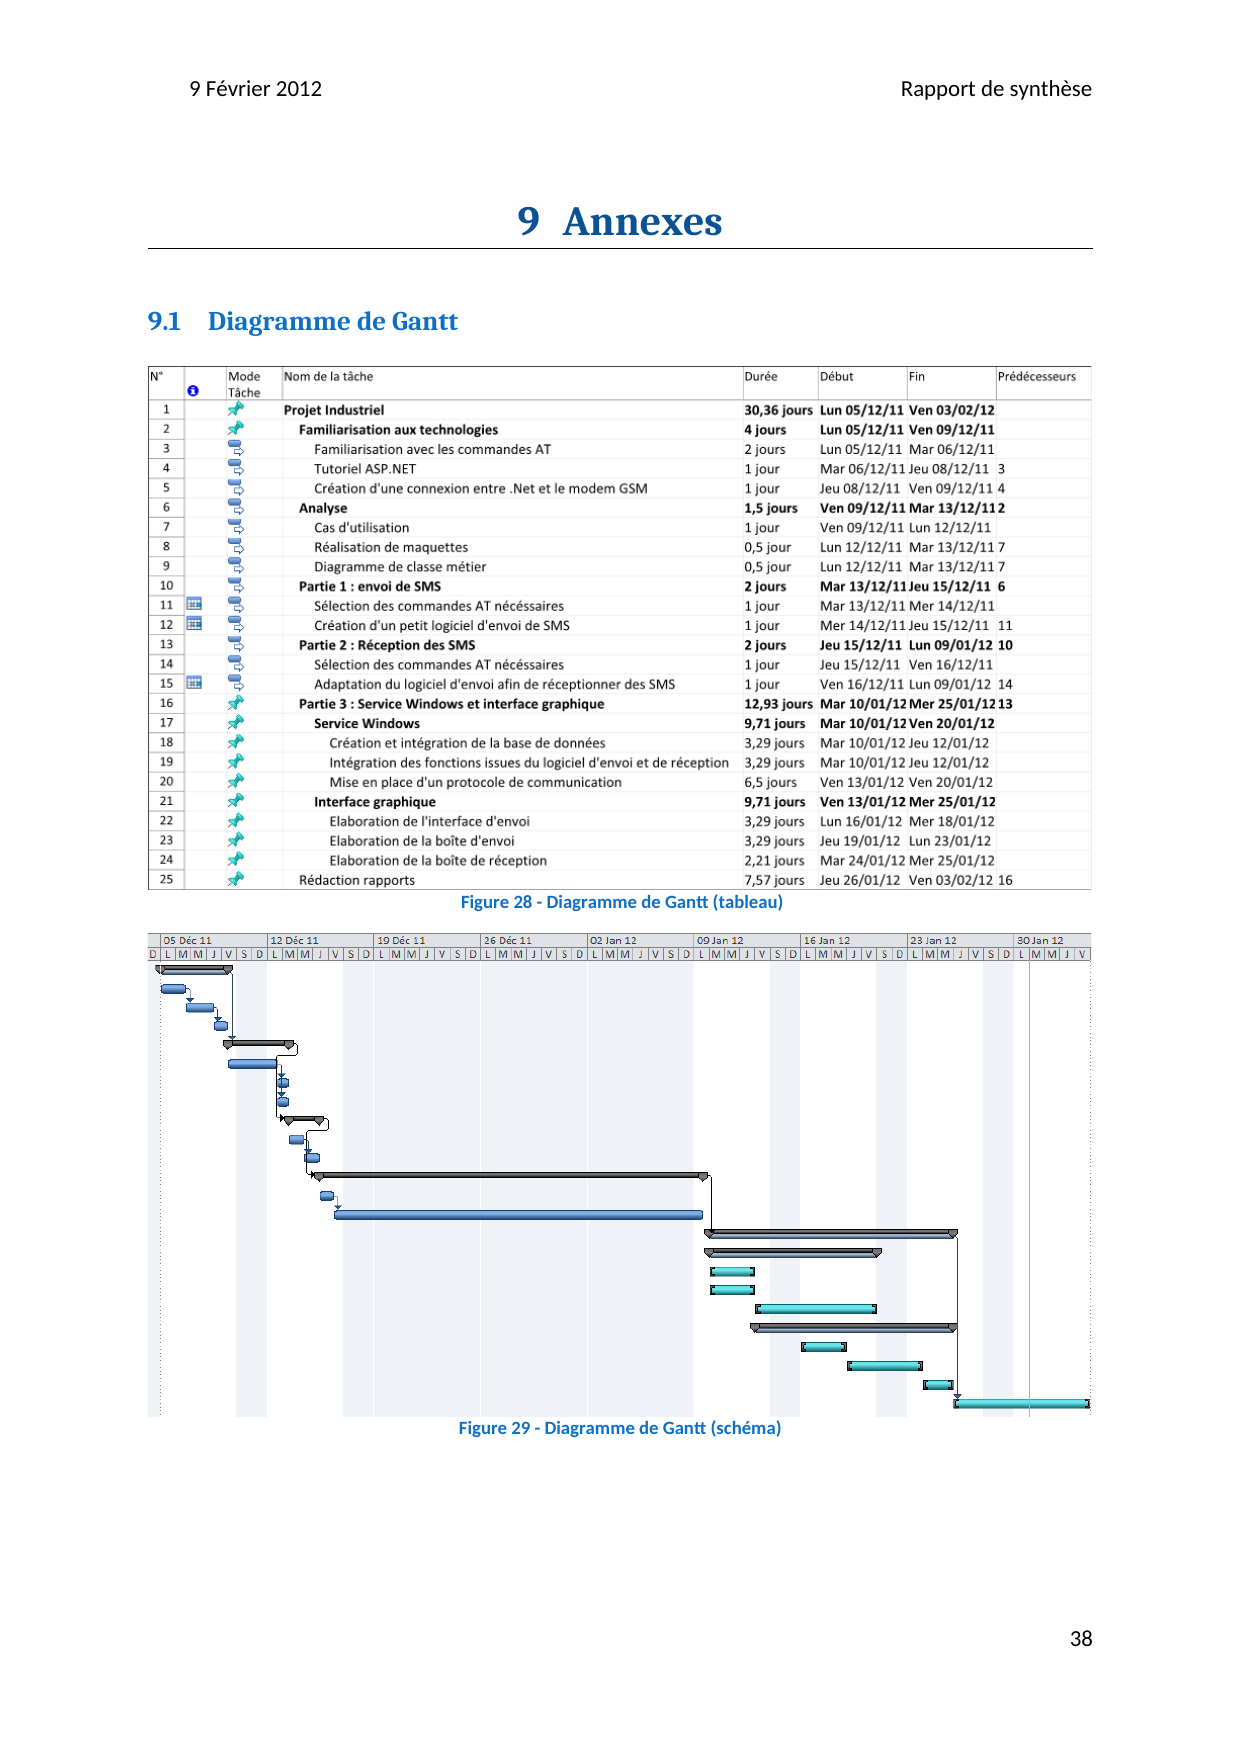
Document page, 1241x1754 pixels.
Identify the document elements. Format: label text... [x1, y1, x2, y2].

subtitle Annexes [148, 198, 1093, 248]
subtitle Diagramme de Gantt [148, 306, 1093, 337]
picture [147, 933, 1092, 1417]
picture [147, 366, 1092, 890]
